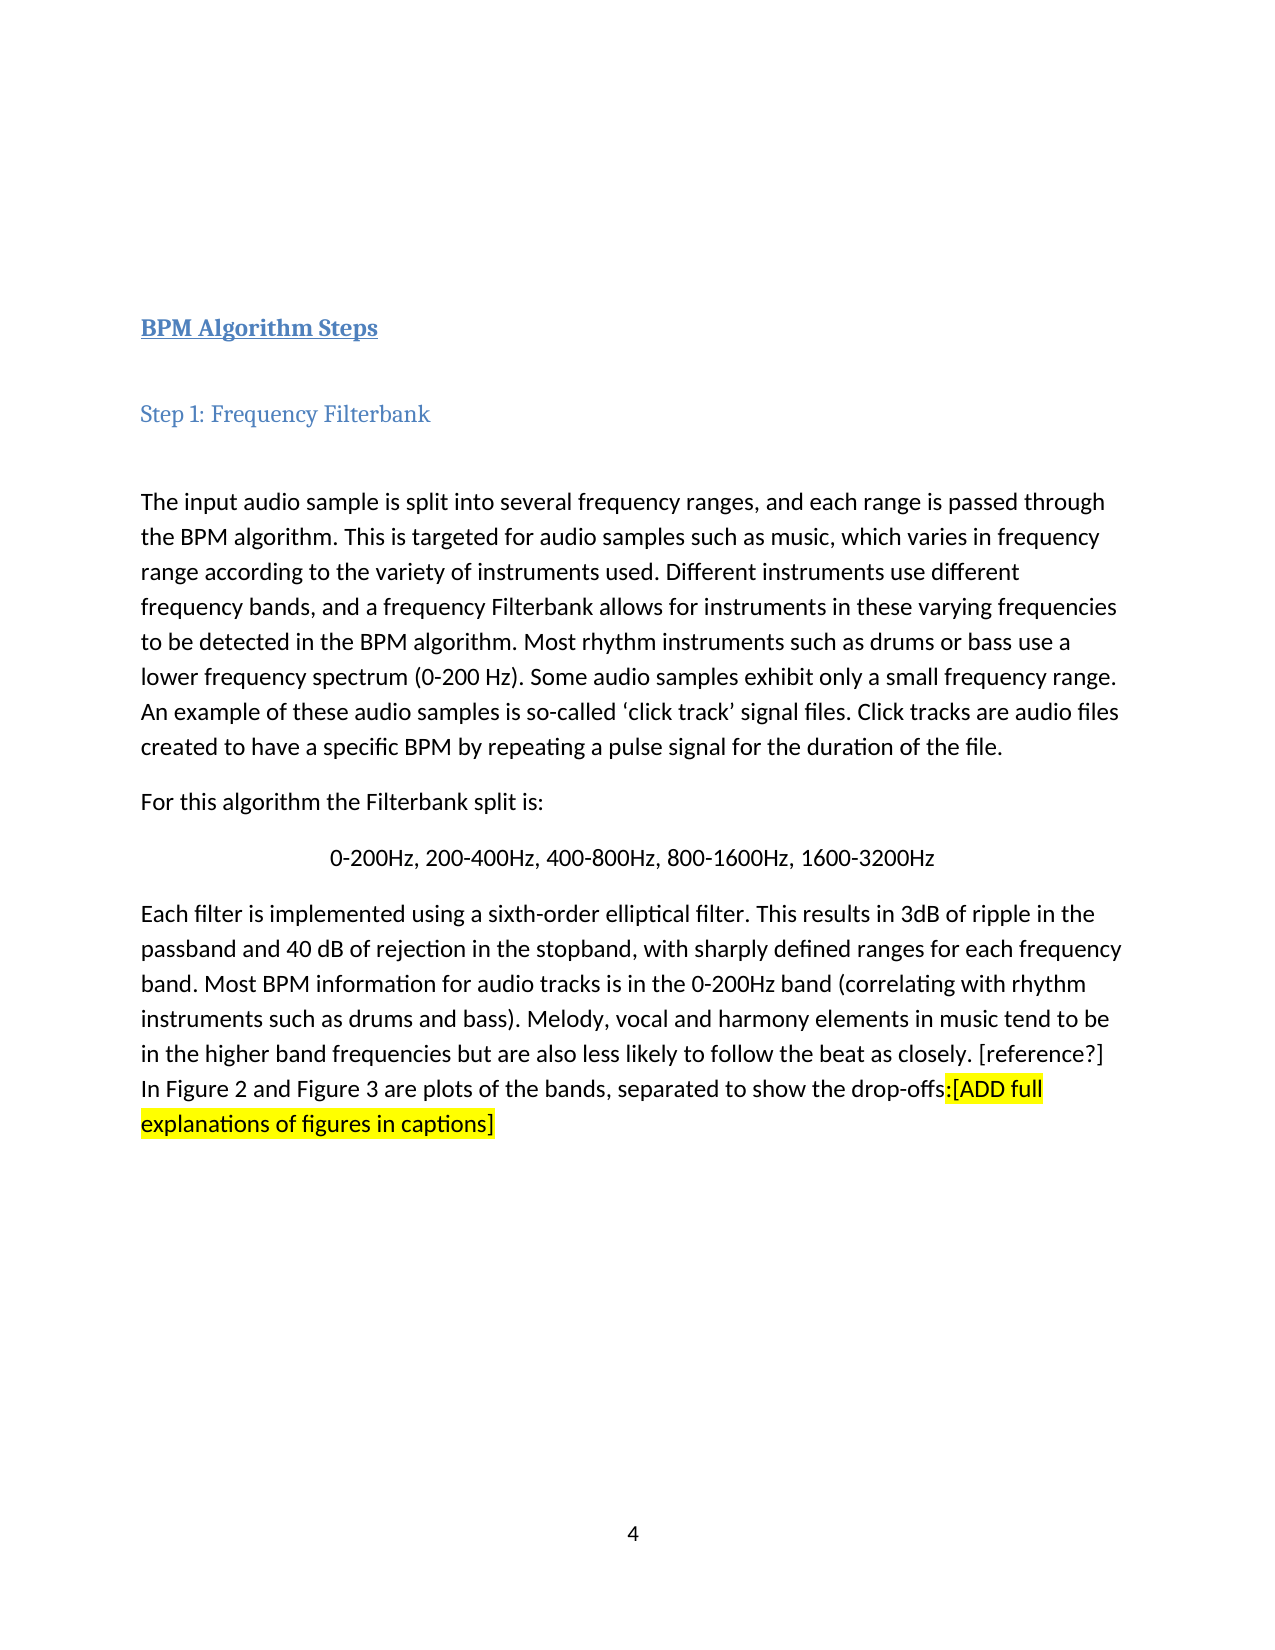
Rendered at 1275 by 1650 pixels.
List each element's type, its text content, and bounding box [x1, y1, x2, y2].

subtitle Step 1: Frequency Filterbank [141, 399, 1125, 428]
text Each filter is implemented using a sixth-order elliptical filter. This results in 3dB of ripple in the passband and 40 dB of rejection in the stopband, with sharply defined ranges for each frequency band. Most BPM information for audio tracks is in the 0-200Hz band (correlating with rhythm instruments such as drums and bass). Melody, vocal and harmony elements in music tend to be in the higher band frequencies but are also less likely to follow the beat as closely. [reference?] In Figure 2 and Figure 3 are plots of the bands, separated to show the drop-offs:[ADD full explanations of figures in captions] [141, 898, 1125, 1139]
text The input audio sample is split into several frequency ranges, and each range is passed through the BPM algorithm. This is targeted for audio samples such as music, which varies in frequency range according to the variety of instruments used. Different instruments use different frequency bands, and a frequency Filterbank allows for instruments in these varying frequencies to be detected in the BPM algorithm. Most rhythm instruments such as drums or bass use a lower frequency spectrum (0-200 Hz). Some audio samples exhibit only a small frequency range. An example of these audio samples is so-called ‘click track’ signal files. Click tracks are audio files created to have a specific BPM by repeating a pulse signal for the duration of the file. [141, 486, 1125, 761]
text 0-200Hz, 200-400Hz, 400-800Hz, 800-1600Hz, 1600-3200Hz [141, 842, 1125, 873]
subtitle BPM Algorithm Steps [141, 313, 1125, 342]
text For this algorithm the Filterbank split is: [141, 786, 1125, 817]
